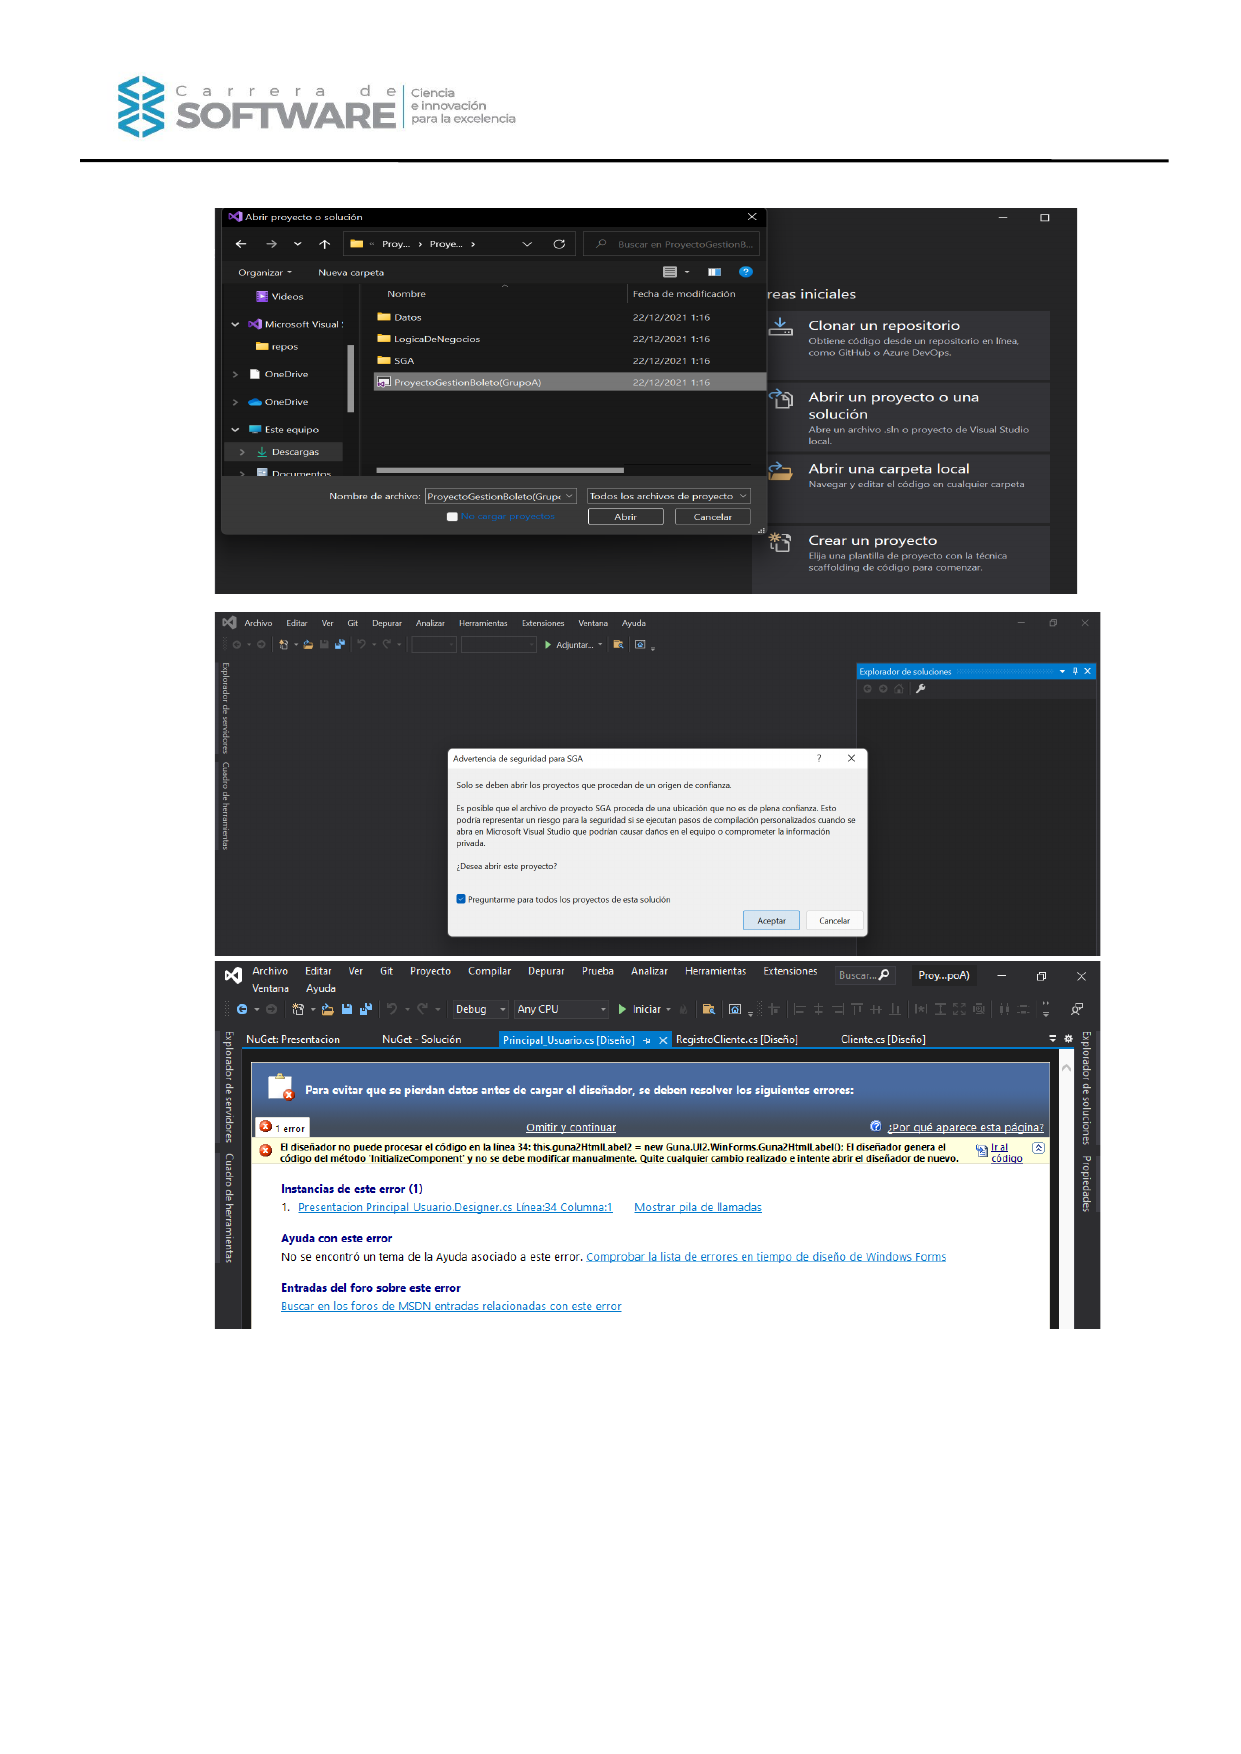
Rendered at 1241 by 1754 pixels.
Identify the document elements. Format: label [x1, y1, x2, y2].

picture [214, 612, 1101, 956]
picture [214, 961, 1101, 1329]
picture [214, 208, 1078, 594]
picture [107, 62, 522, 157]
